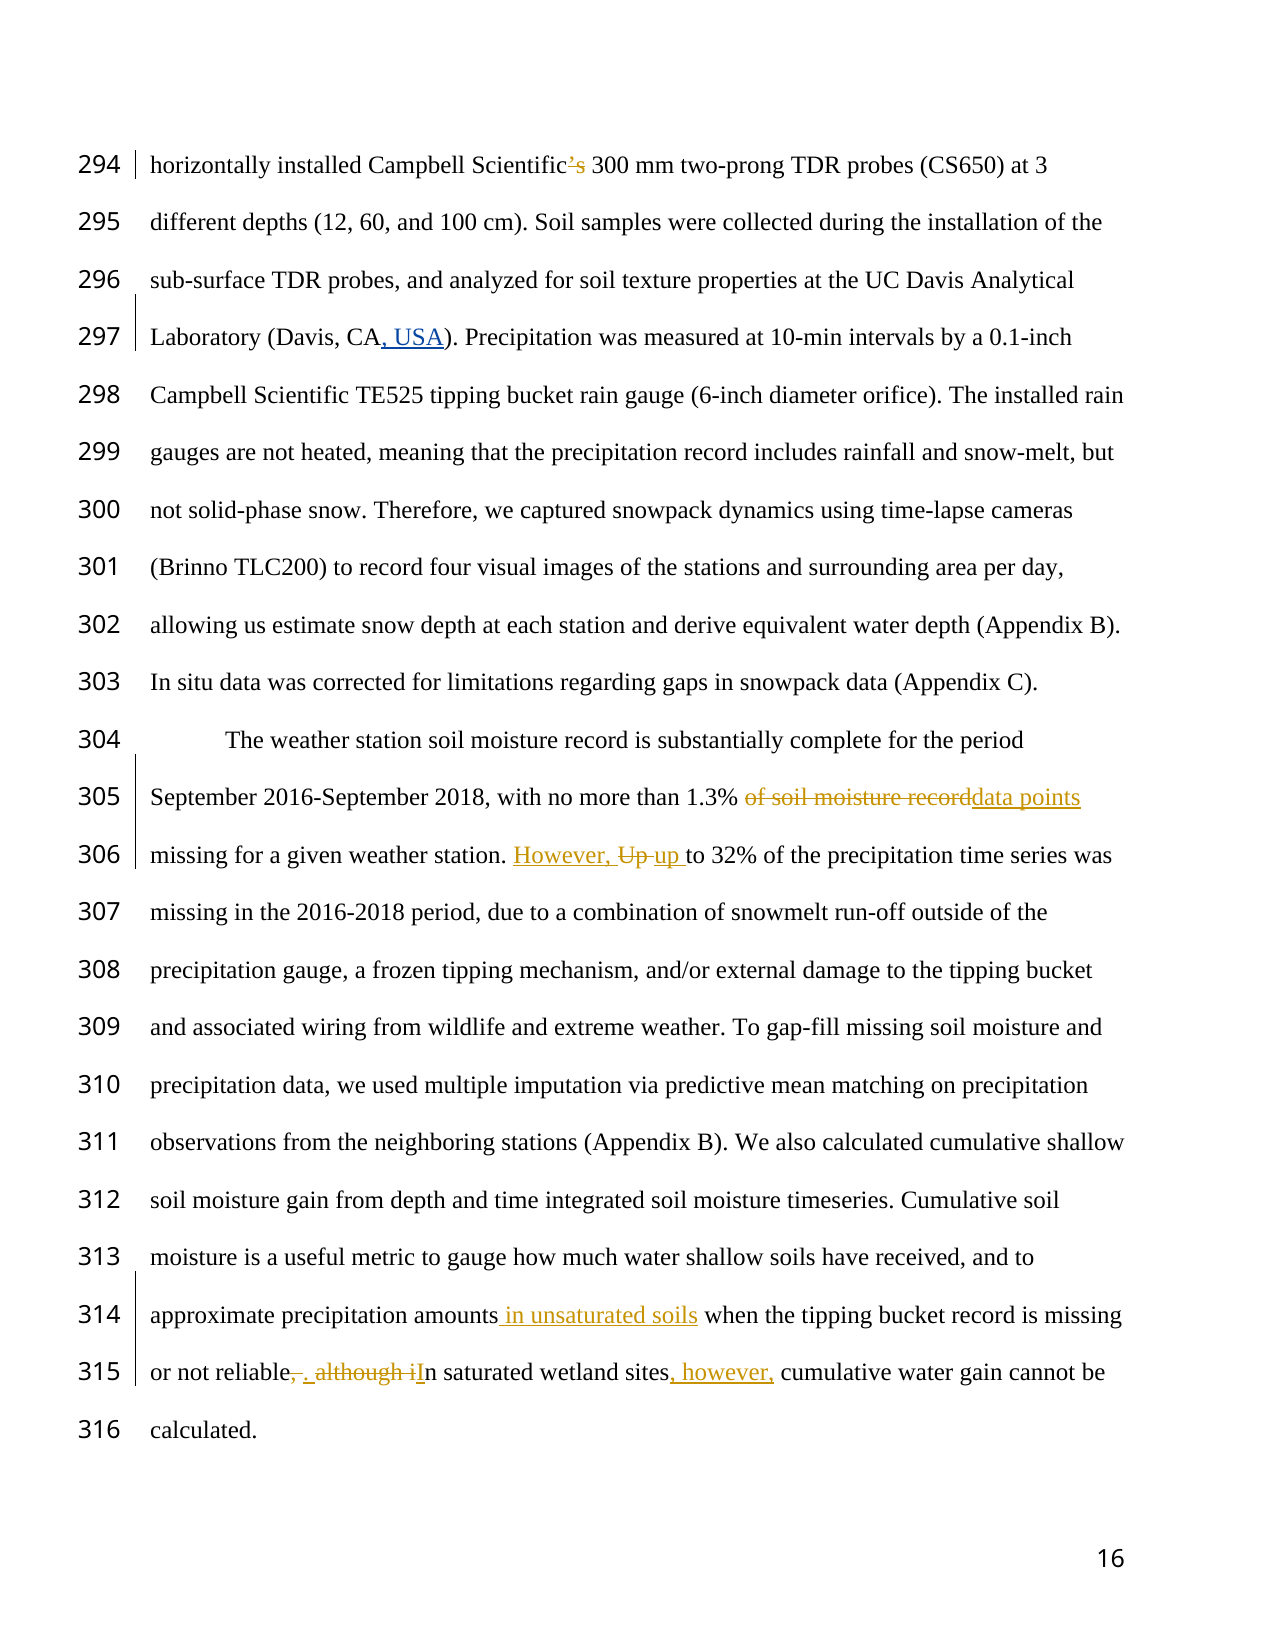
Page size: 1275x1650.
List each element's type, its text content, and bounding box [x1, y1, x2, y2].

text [150, 150, 1125, 696]
text The weather station soil moisture record is substantially complete for the period September 2016-September 2018, with no more than 1.3% missing for a given weather station. to 32% of the precipitation time series was missing in the 2016-2018 period, due to a combination of snowmelt run-off outside of the precipitation gauge, a frozen tipping mechanism, and/or external damage to the tipping bucket and associated wiring from wildlife and extreme weather. To gap-fill missing soil moisture and precipitation data, we used multiple imputation via predictive mean matching on precipitation observations from the neighboring stations (Appendix B). We also calculated cumulative shallow soil moisture gain from depth and time integrated soil moisture timeseries. Cumulative soil moisture is a useful metric to gauge how much water shallow soils have received, and to approximate precipitation amounts when the tipping bucket record is missing or not reliablen saturated wetland sites cumulative water gain cannot be calculated. [150, 725, 1125, 1444]
